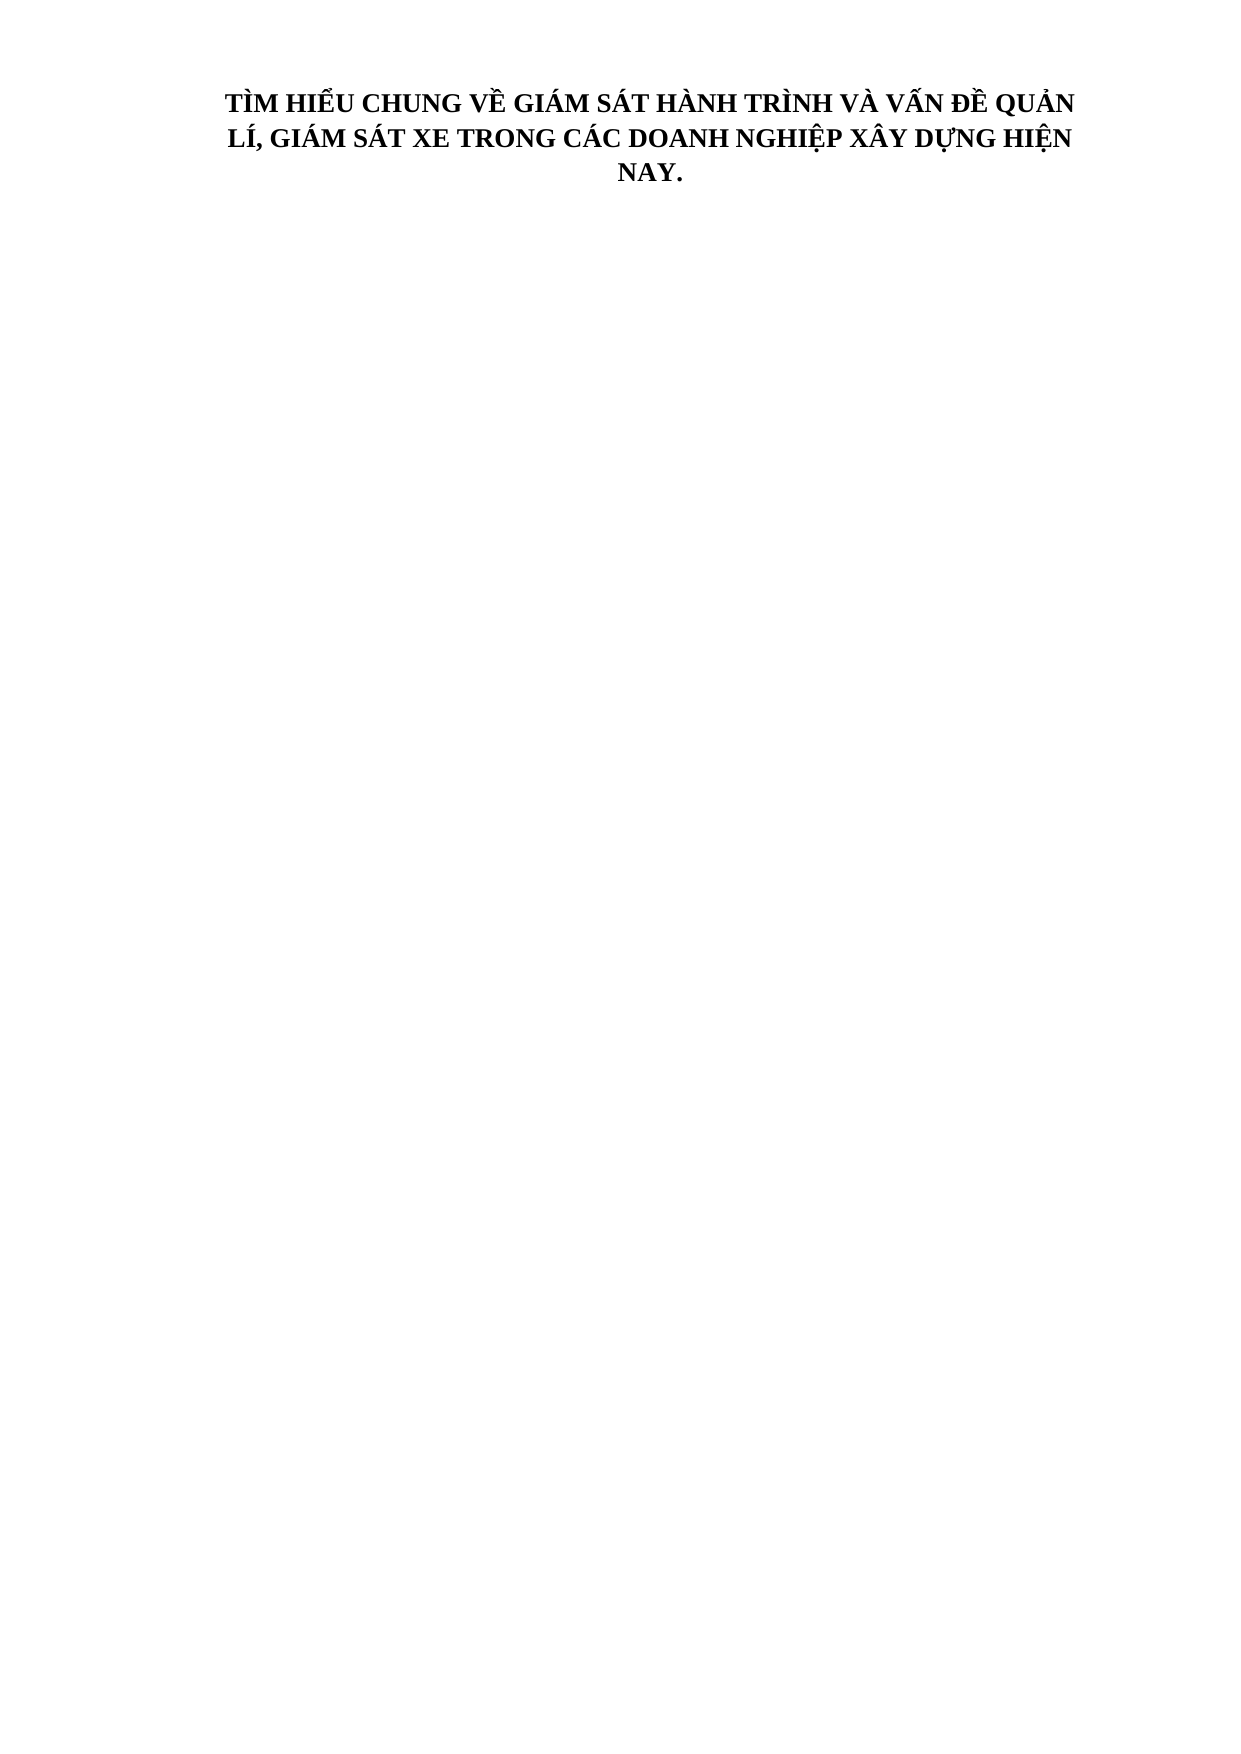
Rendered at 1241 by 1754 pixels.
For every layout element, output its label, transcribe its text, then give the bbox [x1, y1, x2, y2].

subtitle TÌM HIỂU CHUNG VỀ GIÁM SÁT HÀNH TRÌNH VÀ VẤN ĐỀ QUẢN LÍ, GIÁM SÁT XE TRONG CÁC DOANH NGHIỆP XÂY DỰNG HIỆN NAY. [207, 87, 1093, 187]
